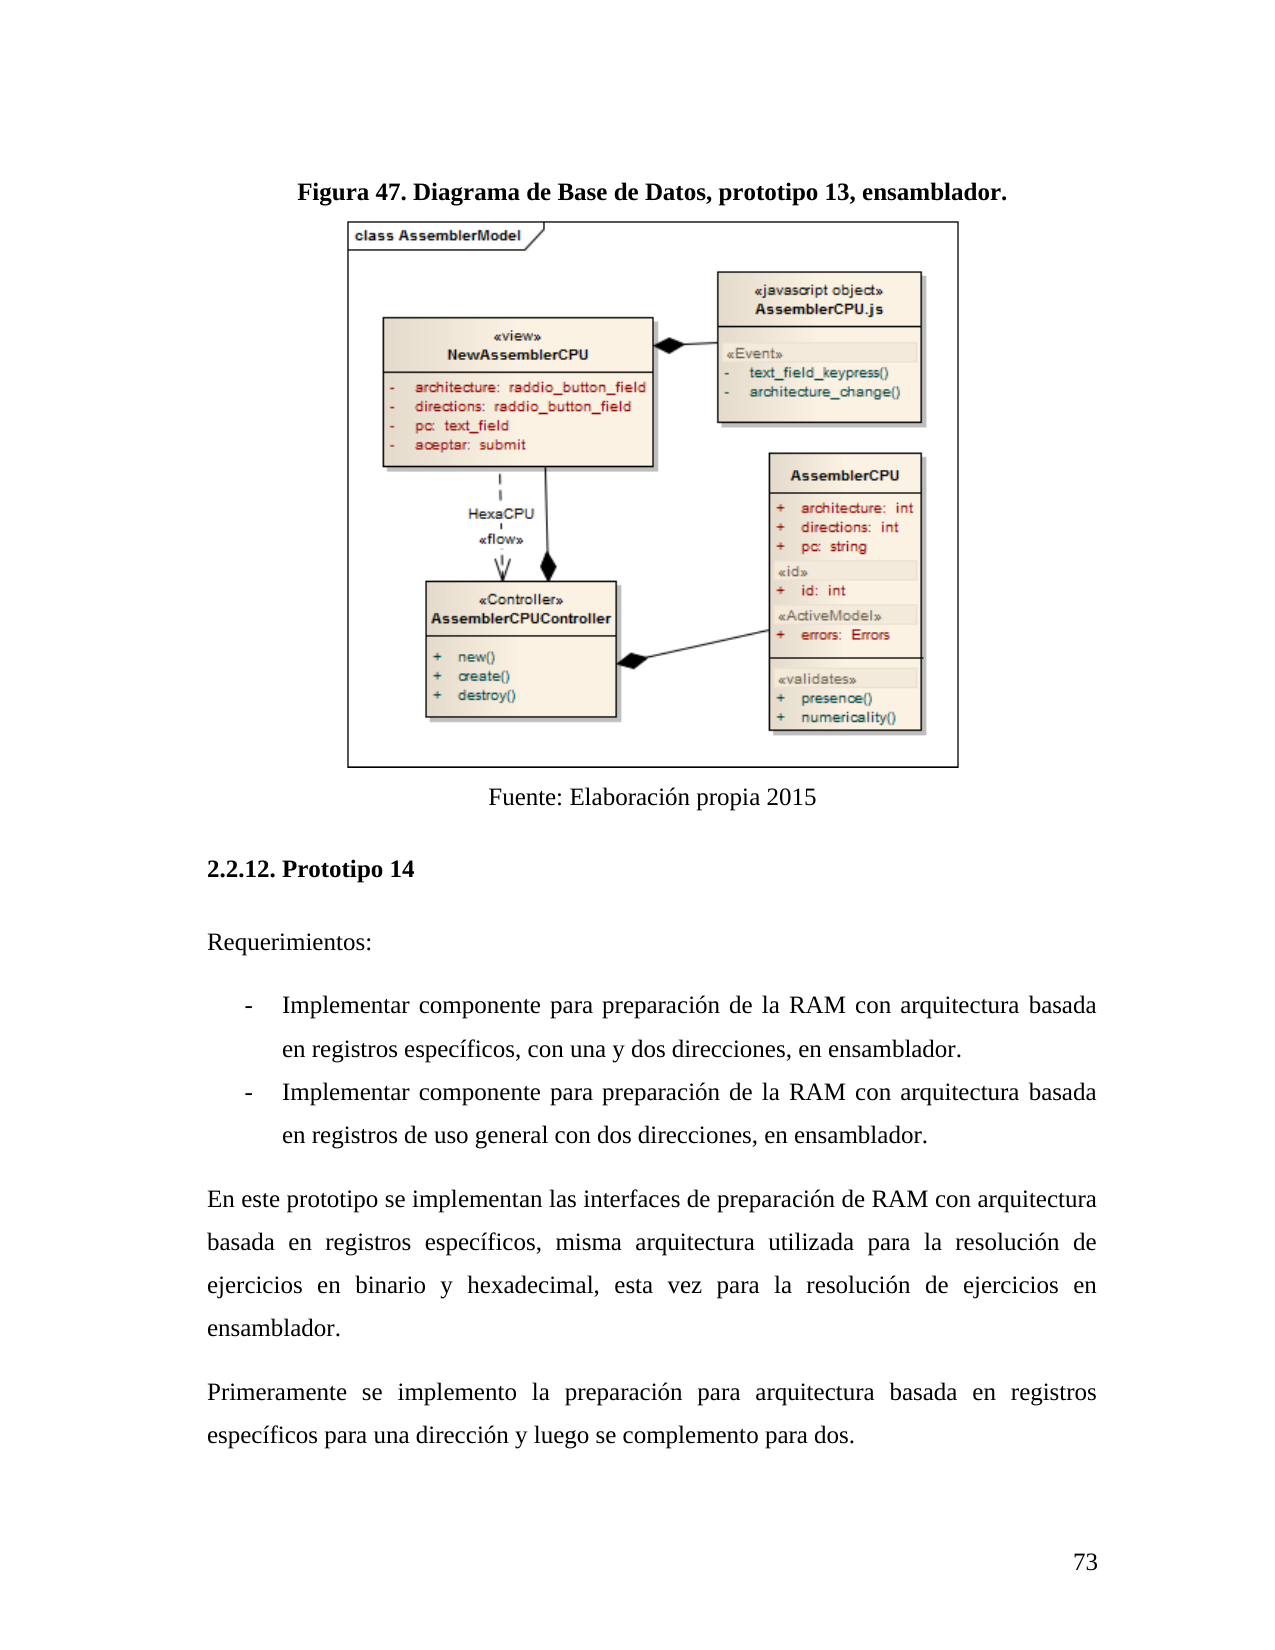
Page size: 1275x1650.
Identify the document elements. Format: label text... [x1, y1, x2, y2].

list Implementar componente para preparación de la RAM con arquitectura basada en registros de uso general con dos direcciones, en ensamblador. [244, 1077, 1098, 1149]
text Primeramente se implemento la preparación para arquitectura basada en registros específicos para una dirección y luego se complemento para dos. [207, 1377, 1098, 1449]
text Figura 47. Diagrama de Base de Datos, prototipo 13, ensamblador. [207, 177, 1098, 206]
text En este prototipo se implementan las interfaces de preparación de RAM con arquitectura basada en registros específicos, misma arquitectura utilizada para la resolución de ejercicios en binario y hexadecimal, esta vez para la resolución de ejercicios en ensamblador. [207, 1184, 1098, 1342]
text Fuente: Elaboración propia 2015 [207, 782, 1098, 811]
text Requerimientos: [207, 927, 1098, 955]
subtitle 2.2.12. Prototipo 14 [207, 854, 1098, 883]
list Implementar componente para preparación de la RAM con arquitectura basada en registros específicos, con una y dos direcciones, en ensamblador. [244, 991, 1098, 1062]
picture [346, 220, 959, 768]
